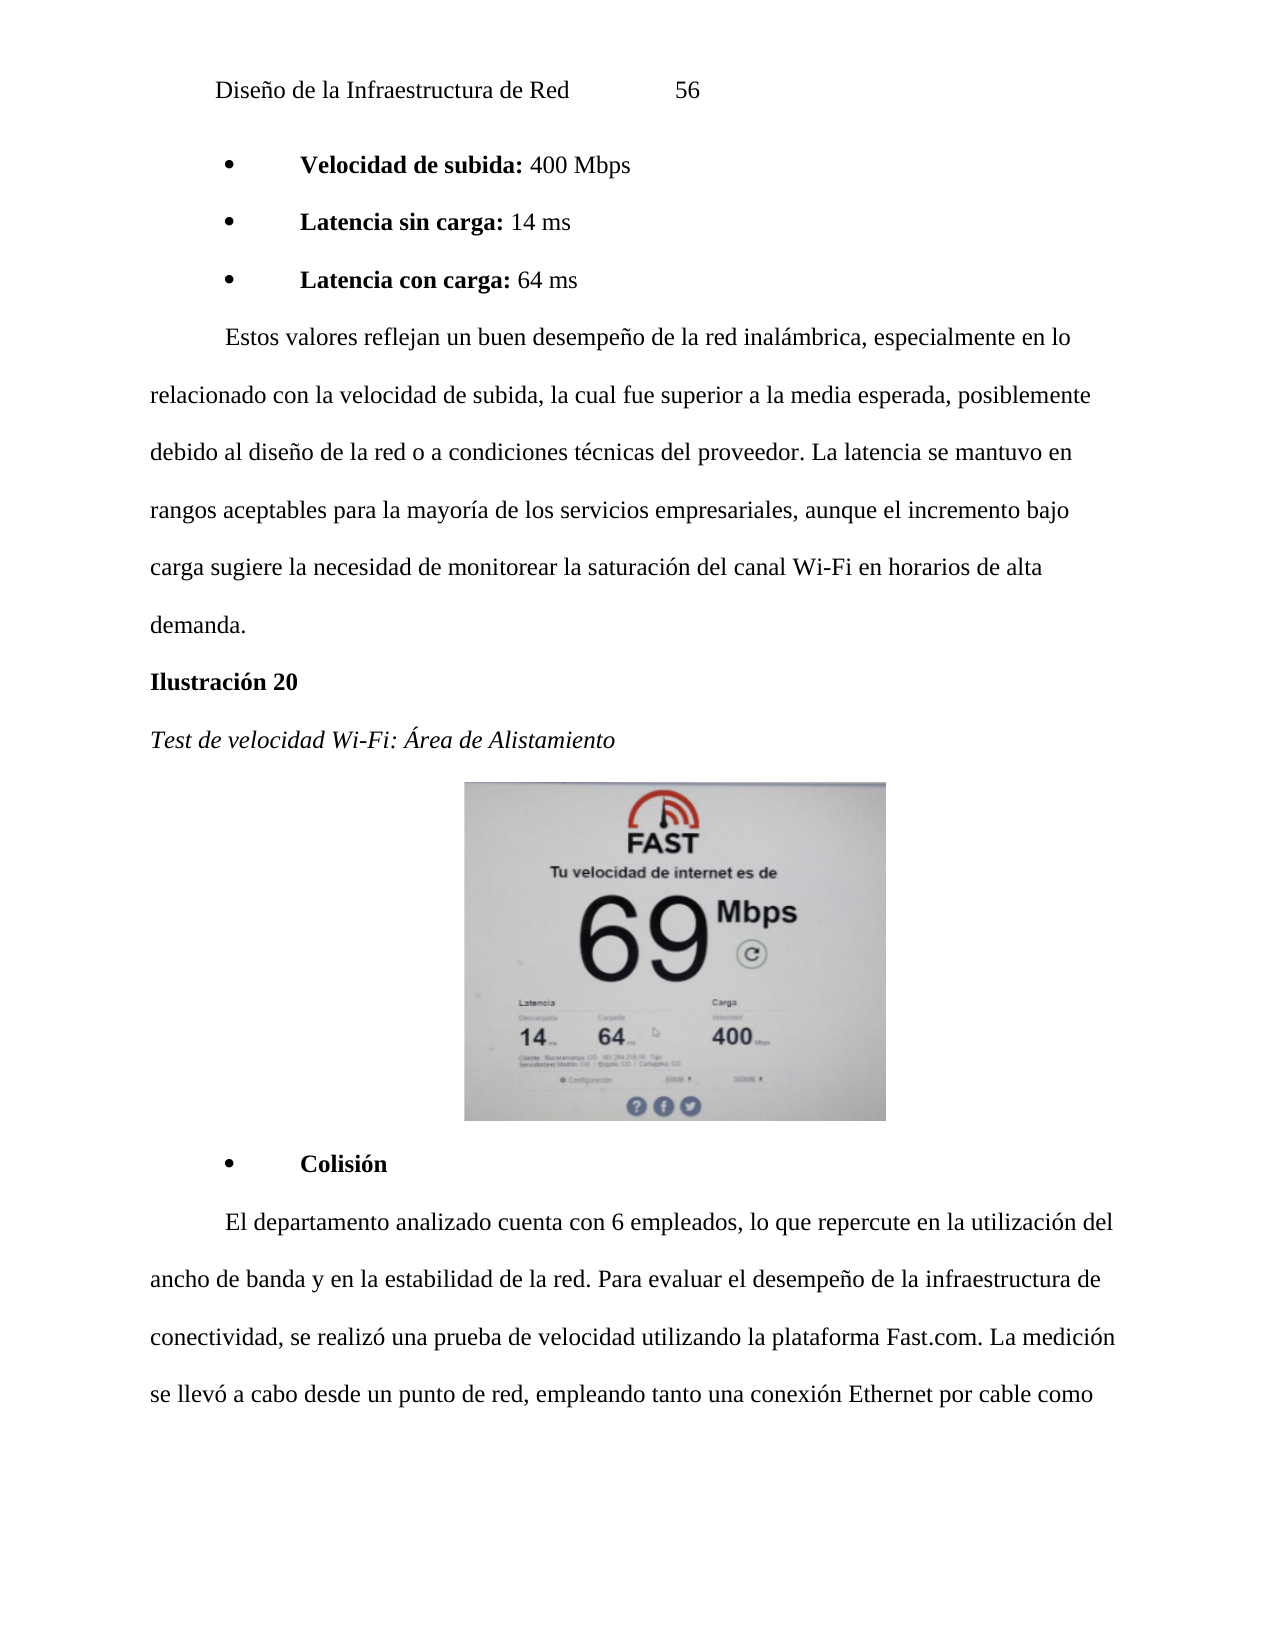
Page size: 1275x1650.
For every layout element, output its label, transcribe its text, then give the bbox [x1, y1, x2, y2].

text Test de velocidad Wi-Fi: Área de Alistamiento [150, 725, 1125, 754]
list Latencia con carga: 64 ms [150, 265, 1125, 294]
text Estos valores reflejan un buen desempeño de la red inalámbrica, especialmente en lo relacionado con la velocidad de subida, la cual fue superior a la media esperada, posiblemente debido al diseño de la red o a condiciones técnicas del proveedor. La latencia se mantuvo en rangos aceptables para la mayoría de los servicios empresariales, aunque el incremento bajo carga sugiere la necesidad de monitorear la saturación del canal Wi-Fi en horarios de alta demanda. [150, 322, 1125, 639]
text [150, 1207, 1125, 1408]
list Latencia sin carga: 14 ms [150, 207, 1125, 236]
text Ilustración 20 [150, 667, 1125, 696]
list Colisión [150, 1149, 1125, 1178]
picture [464, 782, 886, 1121]
list Velocidad de subida: 400 Mbps [150, 150, 1125, 179]
